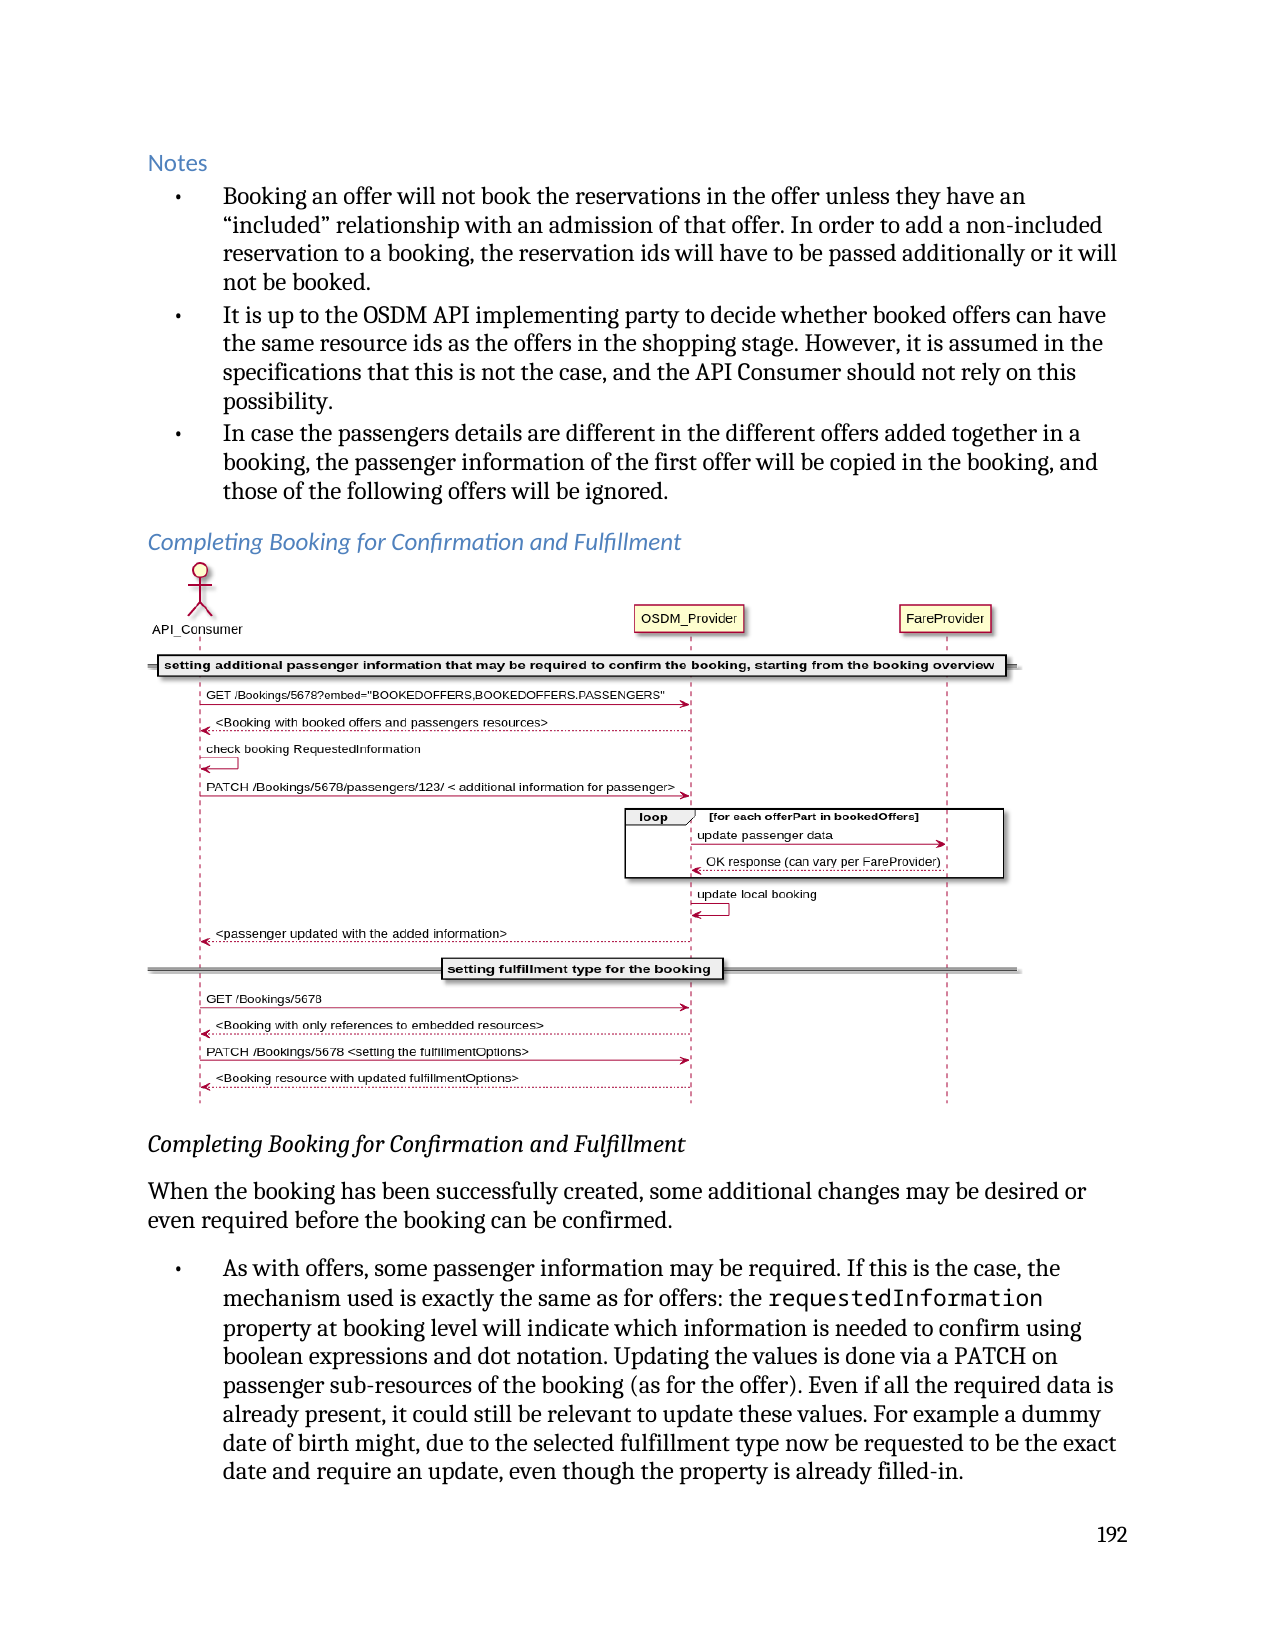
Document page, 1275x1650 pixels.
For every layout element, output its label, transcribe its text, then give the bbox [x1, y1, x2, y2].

list As with offers, some passenger information may be required. If this is the case, the mechanism used is exactly the same as for offers: the requestedInformation property at booking level will indicate which information is needed to confirm using boolean expressions and dot notation. Updating the values is done via a PATCH on passenger sub-resources of the booking (as for the offer). Even if all the required data is already present, it could still be relevant to update these values. For example a dummy date of birth might, due to the selected fulfillment type now be requested to be the exact date and require an update, even though the property is already filled-in. [173, 1253, 1127, 1486]
text When the booking has been successfully created, some additional changes may be desired or even required before the booking can be confirmed. [148, 1177, 1127, 1235]
list Booking an offer will not book the reservations in the offer unless they have an “included” relationship with an admission of that offer. In order to add a non-included reservation to a booking, the reservation ids will have to be passed additionally or it will not be booked. [173, 182, 1127, 297]
picture [147, 557, 1023, 1109]
text Completing Booking for Confirmation and Fulfillment [148, 1130, 1127, 1158]
list In case the passengers details are different in the different offers added together in a booking, the passenger information of the first offer will be copied in the booking, and those of the following offers will be ignored. [173, 419, 1127, 506]
subtitle Completing Booking for Confirmation and Fulfillment [148, 526, 1127, 557]
list It is up to the OSDM API implementing party to decide whether booked offers can have the same resource ids as the offers in the shopping stage. However, it is assumed in the specifications that this is not the case, and the API Consumer should not rely on this possibility. [173, 301, 1127, 416]
subtitle Notes [148, 148, 1127, 178]
